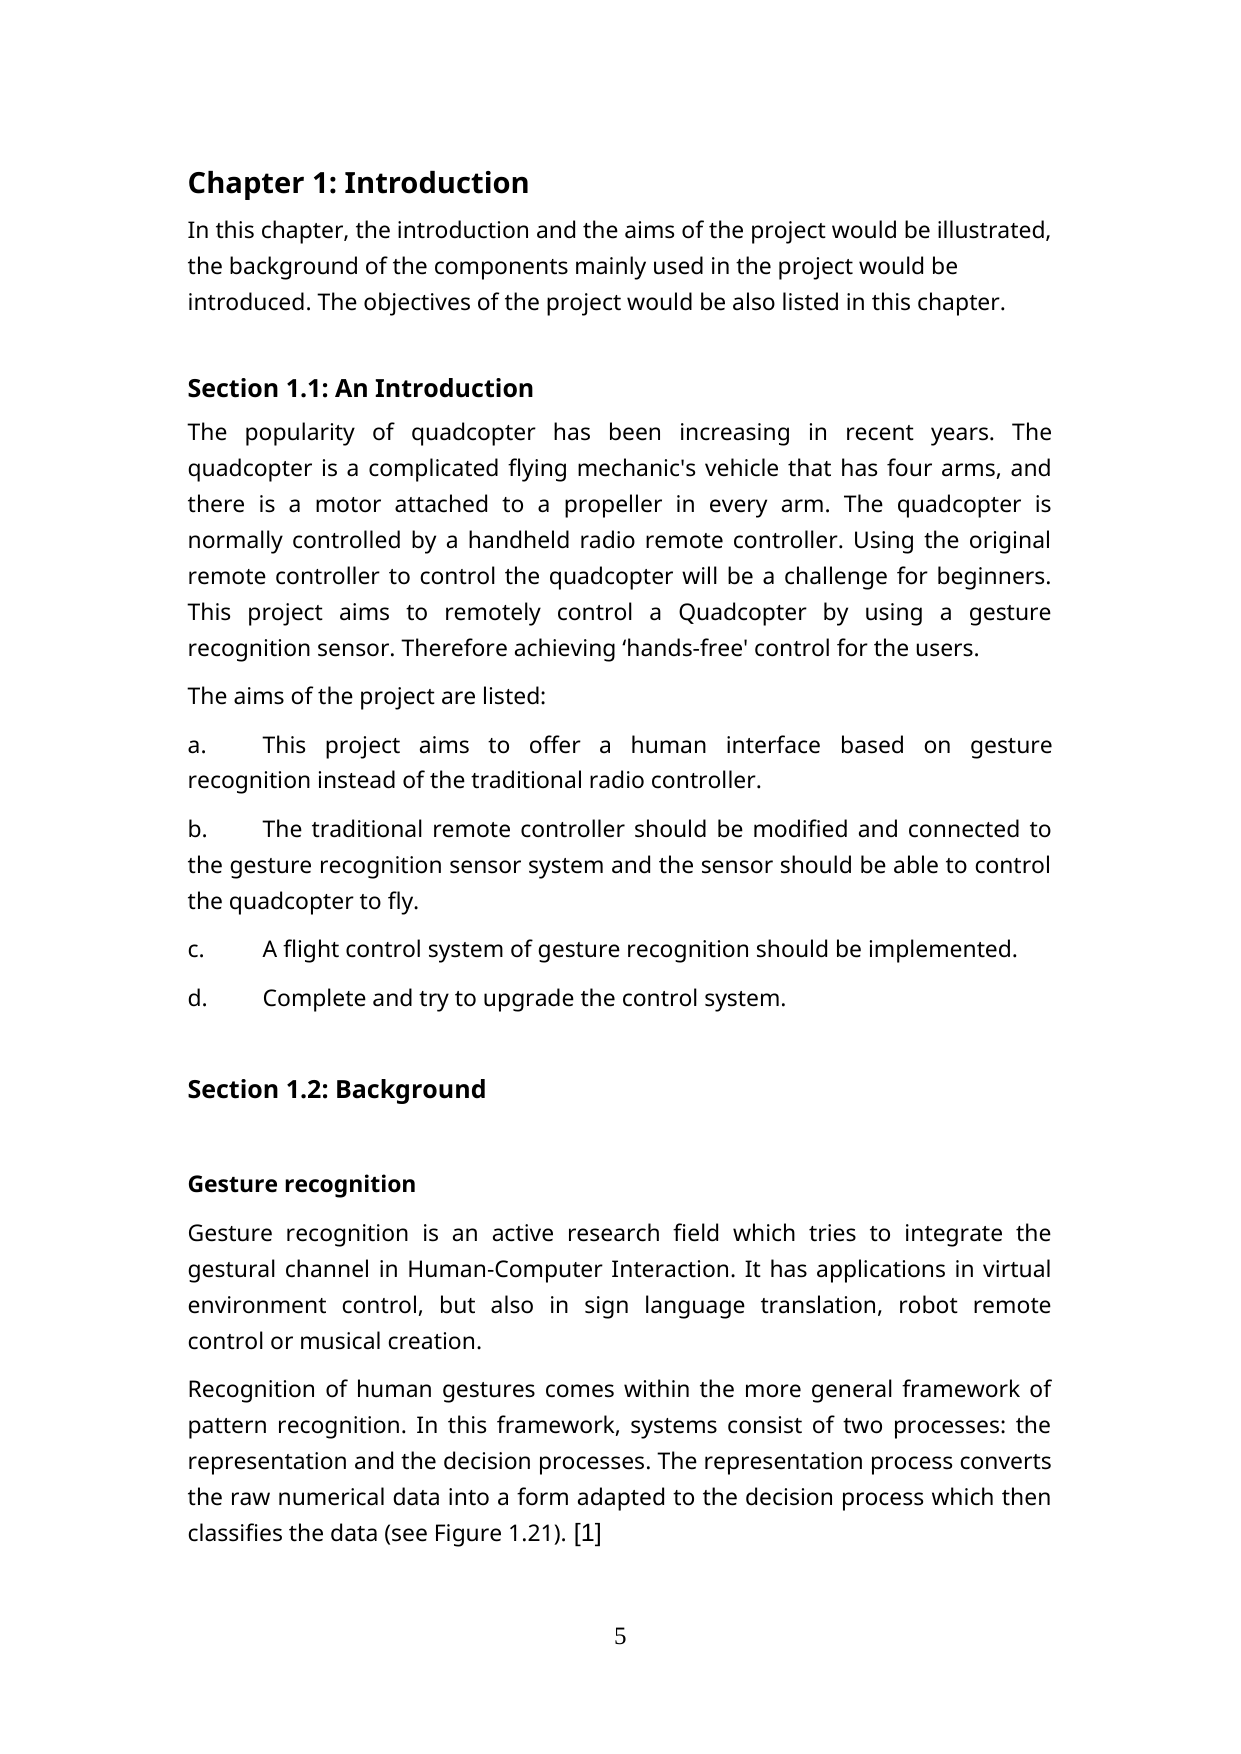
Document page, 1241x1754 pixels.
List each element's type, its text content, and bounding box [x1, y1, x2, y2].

list The traditional remote controller should be modified and connected to the gesture recognition sensor system and the sensor should be able to control the quadcopter to fly. [187, 813, 1053, 916]
list A flight control system of gesture recognition should be implemented. [187, 933, 1053, 964]
text Recognition of human gestures comes within the more general framework of pattern recognition. In this framework, systems consist of two processes: the representation and the decision processes. The representation process converts the raw numerical data into a form adapted to the decision process which then classifies the data (see Figure 1.21). [1] [187, 1373, 1053, 1548]
text In this chapter, the introduction and the aims of the project would be illustrated, the background of the components mainly used in the project would be introduced. The objectives of the project would be also listed in this chapter. [187, 214, 1053, 317]
text The popularity of quadcopter has been increasing in recent years. The quadcopter is a complicated flying mechanic's vehicle that has four arms, and there is a motor attached to a propeller in every arm. The quadcopter is normally controlled by a handheld radio remote controller. Using the original remote controller to control the quadcopter will be a challenge for beginners. This project aims to remotely control a Quadcopter by using a gesture recognition sensor. Therefore achieving ‘hands-free' control for the users. [187, 416, 1053, 663]
subtitle Section 1.1: An Introduction [187, 371, 1053, 405]
text Gesture recognition is an active research field which tries to integrate the gestural channel in Human-Computer Interaction. It has applications in virtual environment control, but also in sign language translation, robot remote control or musical creation. [187, 1217, 1053, 1356]
subtitle Chapter 1: Introduction [187, 162, 1053, 202]
subtitle Section 1.2: Background [187, 1071, 1053, 1105]
list This project aims to offer a human interface based on gesture recognition instead of the traditional radio controller. [187, 728, 1053, 796]
text Gesture recognition [187, 1168, 1053, 1200]
text The aims of the project are listed: [187, 680, 1053, 711]
list Complete and try to upgrade the control system. [187, 982, 1053, 1013]
